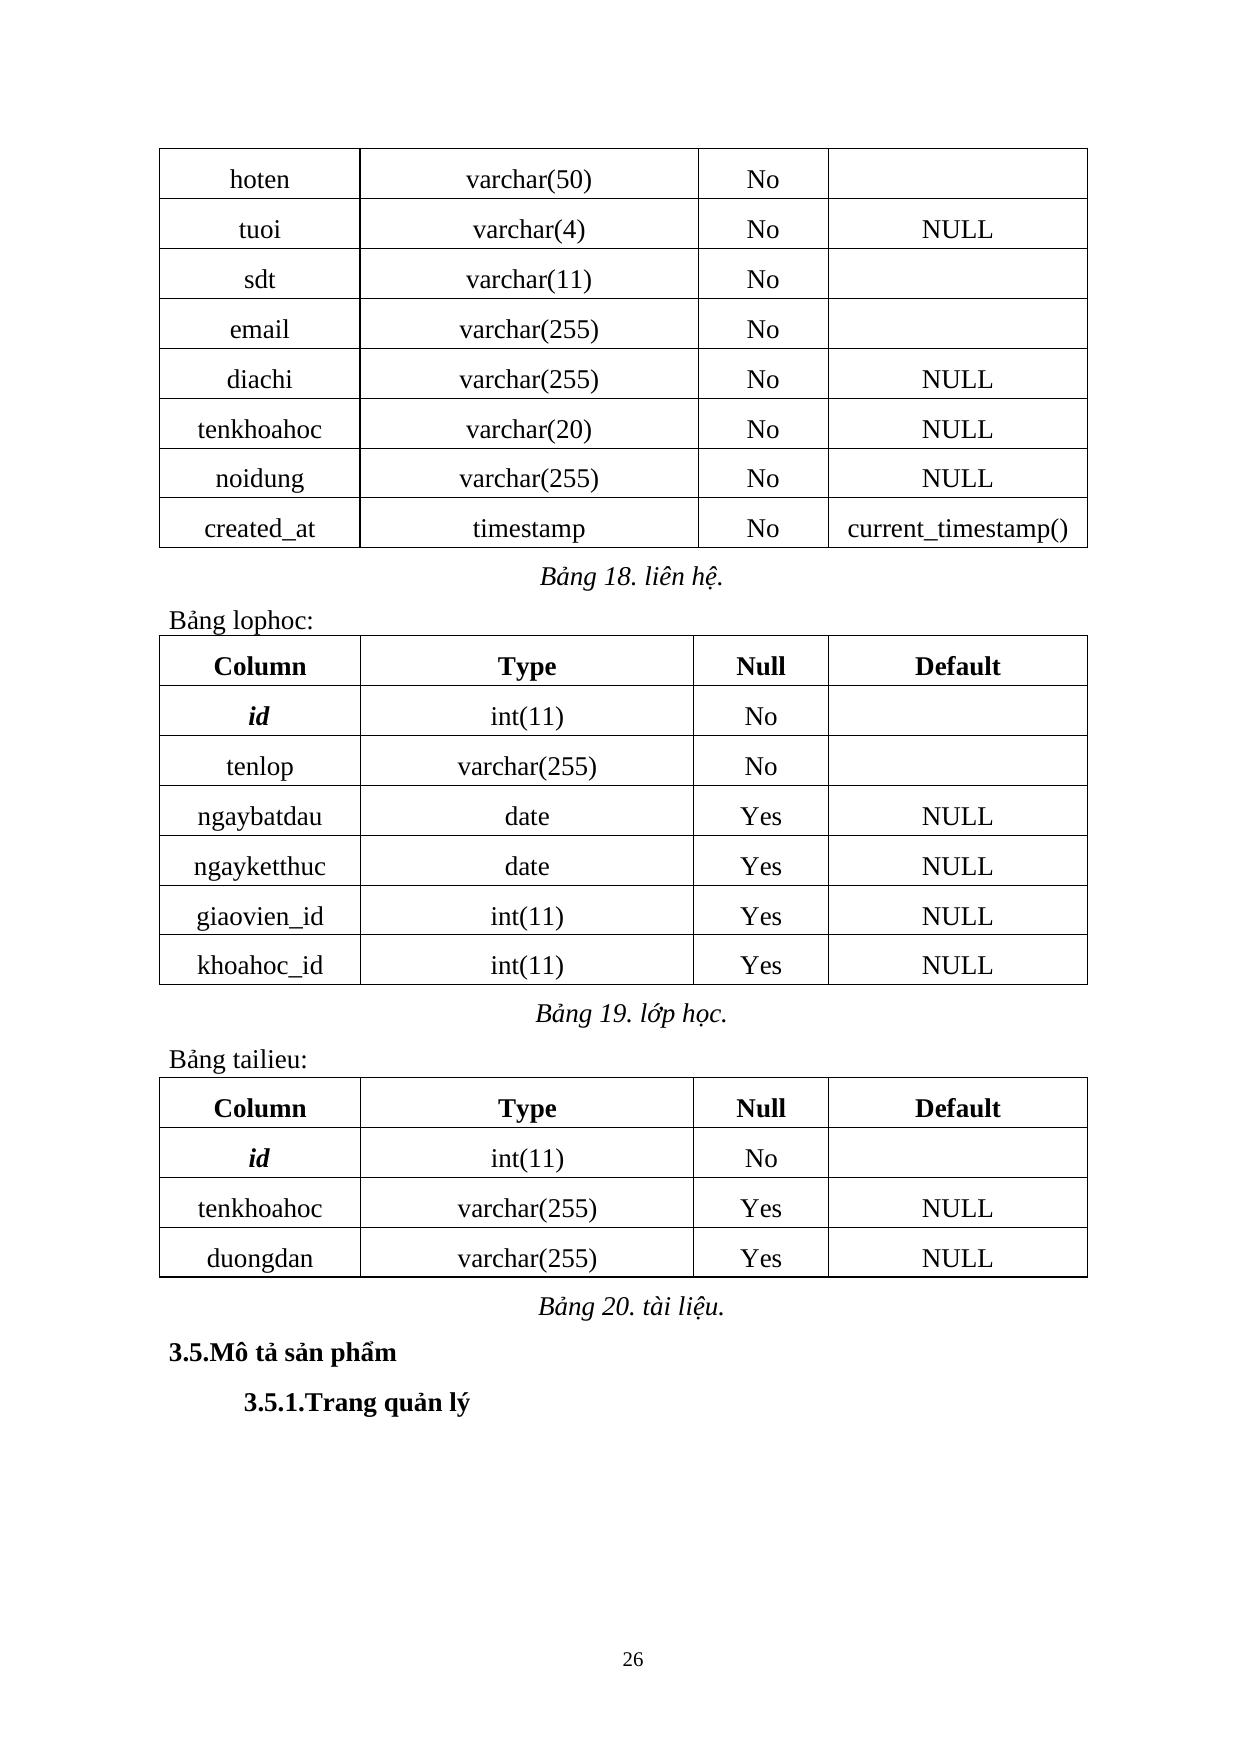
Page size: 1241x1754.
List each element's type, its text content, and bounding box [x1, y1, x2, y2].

table_cell giaovien_id [160, 886, 360, 934]
text Bảng lophoc: [169, 604, 1097, 635]
table_cell date [361, 786, 693, 835]
table_cell NULL [829, 399, 1087, 447]
table_cell varchar(20) [361, 399, 698, 447]
table_cell tuoi [160, 199, 359, 248]
table_cell Yes [694, 836, 828, 884]
table_cell Yes [694, 1228, 828, 1276]
table_header Type [361, 1078, 693, 1127]
table_header Null [694, 636, 828, 685]
table_header Column [160, 1078, 360, 1127]
table_cell [829, 736, 1087, 785]
table_cell NULL [829, 199, 1087, 248]
table_cell Yes [694, 935, 828, 984]
table_cell No [699, 149, 828, 198]
table_cell ngayketthuc [160, 836, 360, 884]
table_cell No [694, 736, 828, 785]
table_cell noidung [160, 449, 359, 497]
table_cell date [361, 836, 693, 884]
table_cell NULL [829, 1228, 1087, 1276]
table_cell NULL [829, 935, 1087, 984]
table_cell No [699, 299, 828, 348]
text Bảng 20. tài liệu. [169, 1290, 1097, 1321]
table_header Null [694, 1078, 828, 1127]
table_cell khoahoc_id [160, 935, 360, 984]
table_cell created_at [160, 498, 359, 547]
table_cell tenkhoahoc [160, 399, 359, 447]
table_cell [829, 299, 1087, 348]
table_cell tenkhoahoc [160, 1178, 360, 1227]
table_cell duongdan [160, 1228, 360, 1276]
table_cell No [699, 199, 828, 248]
table_cell No [699, 498, 828, 547]
table_cell varchar(4) [361, 199, 698, 248]
table_cell int(11) [361, 935, 693, 984]
table_cell [829, 249, 1087, 298]
table_cell hoten [160, 149, 359, 198]
table_cell Yes [694, 786, 828, 835]
table_cell id [160, 1128, 360, 1177]
table_cell varchar(50) [361, 149, 698, 198]
table_cell timestamp [361, 498, 698, 547]
table_cell No [699, 349, 828, 398]
text Bảng tailieu: [169, 1043, 1097, 1075]
table_cell int(11) [361, 886, 693, 934]
table_header Type [361, 636, 693, 685]
table_cell email [160, 299, 359, 348]
table_cell Yes [694, 1178, 828, 1227]
table_header Default [829, 1078, 1087, 1127]
table_cell id [160, 686, 360, 735]
table_cell No [694, 686, 828, 735]
table_cell NULL [829, 886, 1087, 934]
table_cell int(11) [361, 686, 693, 735]
text Bảng 19. lớp học. [169, 997, 1097, 1029]
table_cell varchar(255) [361, 1228, 693, 1276]
table_cell varchar(255) [361, 449, 698, 497]
table_cell Yes [694, 886, 828, 934]
table_cell No [694, 1128, 828, 1177]
table_cell varchar(255) [361, 736, 693, 785]
table_cell diachi [160, 349, 359, 398]
text Bảng 18. liên hệ. [169, 560, 1097, 591]
table_cell No [699, 399, 828, 447]
table_cell [829, 686, 1087, 735]
table_cell [829, 149, 1087, 198]
table_cell [829, 1128, 1087, 1177]
table_cell NULL [829, 836, 1087, 884]
table_header Default [829, 636, 1087, 685]
table_cell NULL [829, 449, 1087, 497]
table_cell varchar(255) [361, 349, 698, 398]
table_cell varchar(11) [361, 249, 698, 298]
table_cell int(11) [361, 1128, 693, 1177]
table_cell NULL [829, 1178, 1087, 1227]
table_cell varchar(255) [361, 299, 698, 348]
table_cell No [699, 449, 828, 497]
table_cell NULL [829, 786, 1087, 835]
table_cell sdt [160, 249, 359, 298]
text 3.5.1.Trang quản lý [169, 1386, 1097, 1417]
table_cell ngaybatdau [160, 786, 360, 835]
table_cell NULL [829, 349, 1087, 398]
table_header Column [160, 636, 360, 685]
table_cell No [699, 249, 828, 298]
table_cell current_timestamp() [829, 498, 1087, 547]
table_cell varchar(255) [361, 1178, 693, 1227]
table_cell tenlop [160, 736, 360, 785]
text 3.5.Mô tả sản phẩm [169, 1336, 1097, 1367]
